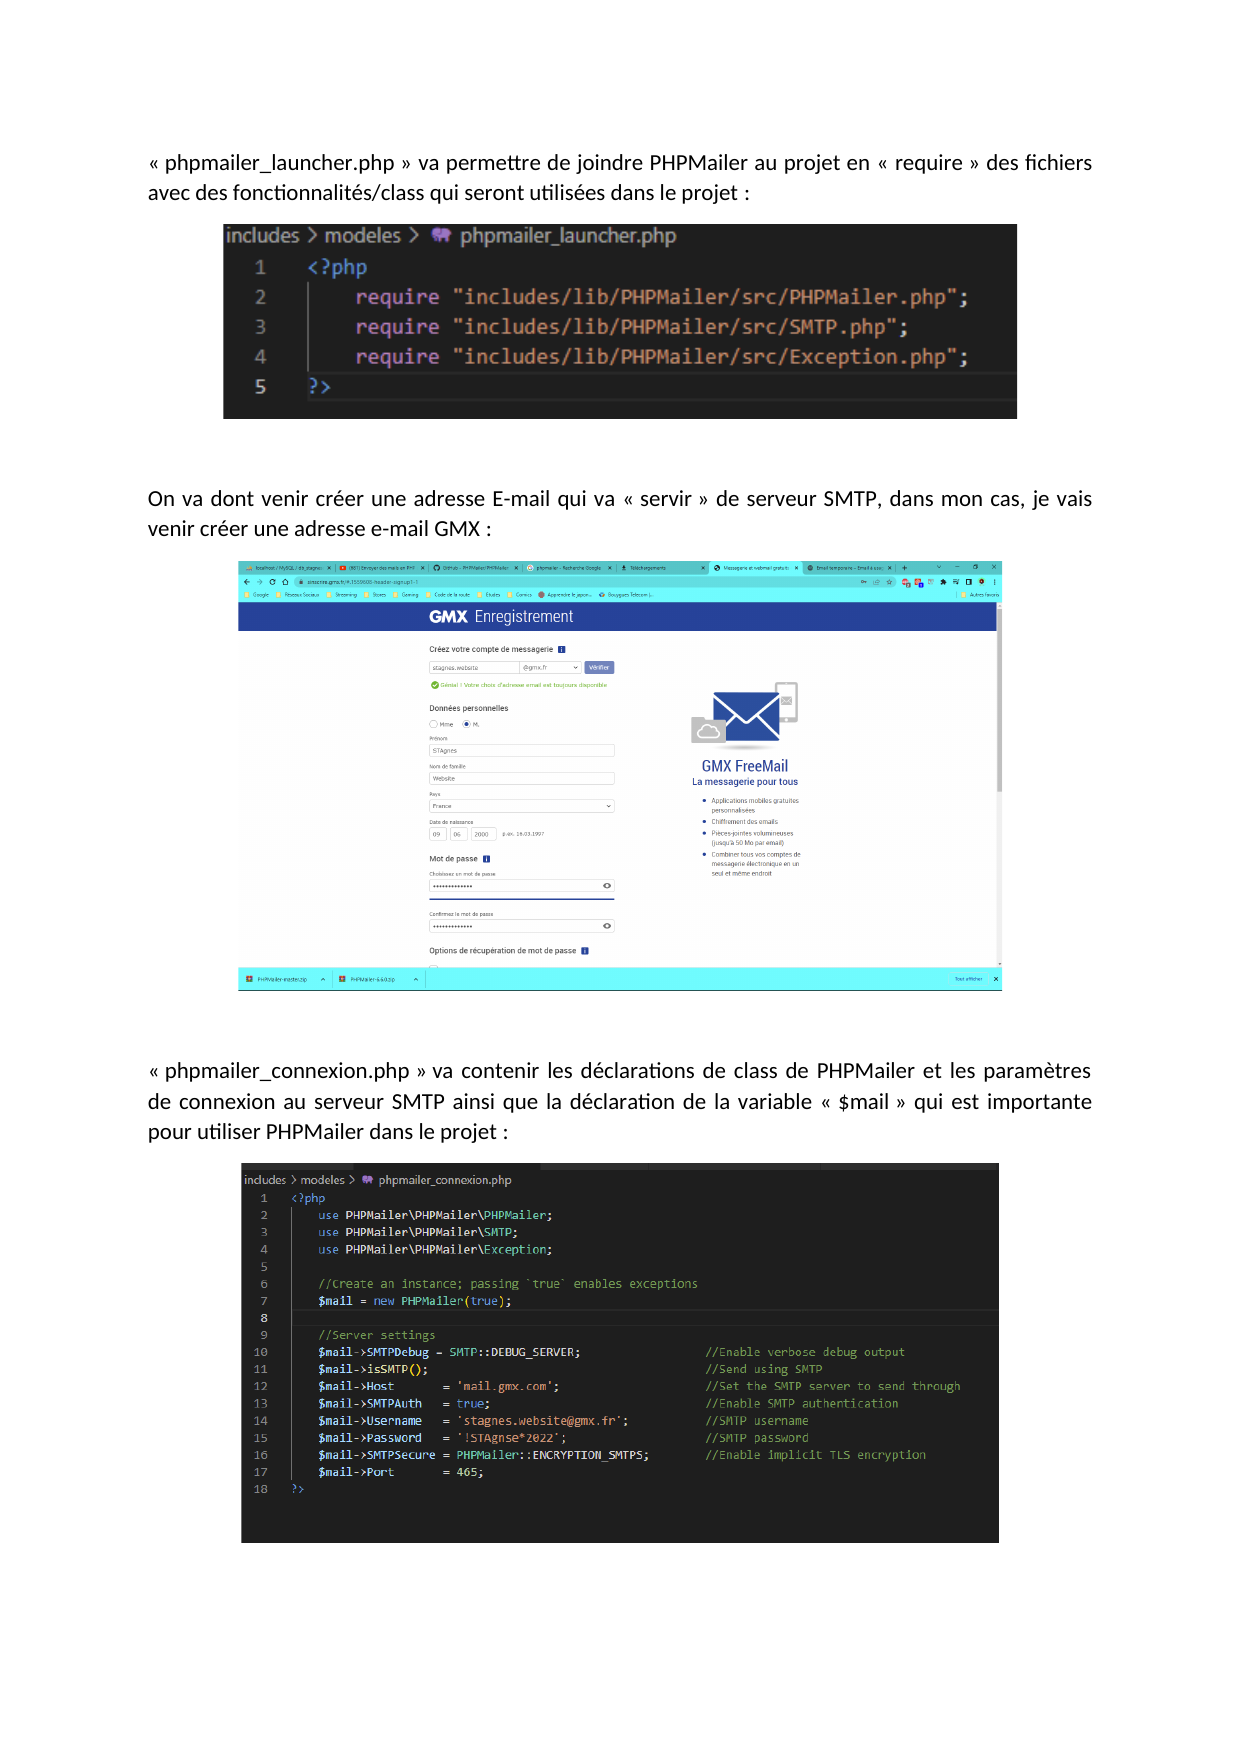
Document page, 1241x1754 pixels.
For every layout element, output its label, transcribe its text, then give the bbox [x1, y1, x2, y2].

text On va dont venir créer une adresse E-mail qui va « servir » de serveur SMTP, dans mon cas, je vais venir créer une adresse e-mail GMX : [148, 484, 1093, 542]
text « phpmailer_launcher.php » va permettre de joindre PHPMailer au projet en « require » des fichiers avec des fonctionnalités/class qui seront utilisées dans le projet : [148, 148, 1093, 206]
picture [238, 561, 1003, 991]
picture [223, 224, 1018, 419]
text « phpmailer_connexion.php » va contenir les déclarations de class de PHPMailer et les paramètres de connexion au serveur SMTP ainsi que la déclaration de la variable « $mail » qui est importante pour utiliser PHPMailer dans le projet : [148, 1057, 1093, 1145]
picture [241, 1163, 999, 1543]
